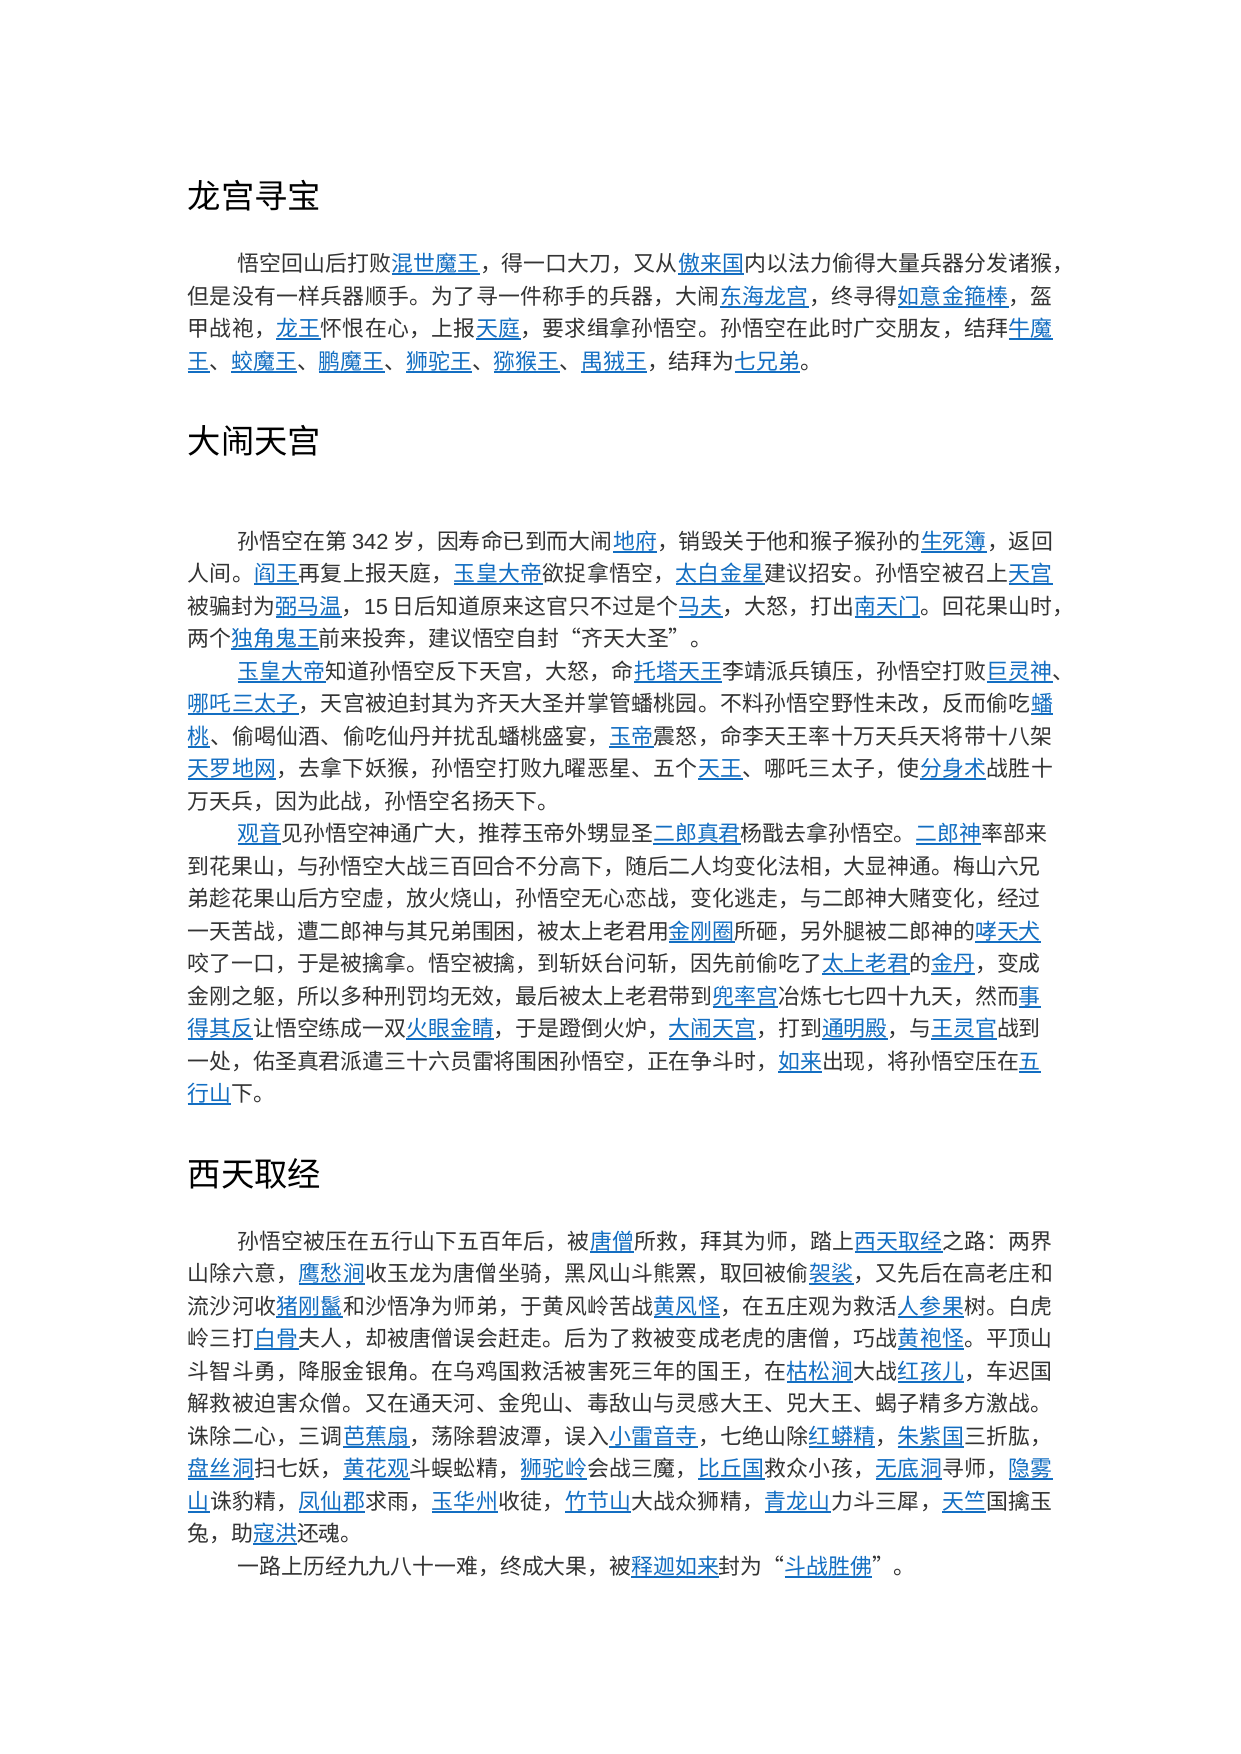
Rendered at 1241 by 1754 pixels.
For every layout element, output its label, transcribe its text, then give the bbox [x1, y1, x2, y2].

subtitle 大闹天宫 [187, 407, 1053, 472]
text 玉皇大帝知道孙悟空反下天宫，大怒，命托塔天王李靖派兵镇压，孙悟空打败巨灵神、哪吒三太子，天宫被迫封其为齐天大圣并掌管蟠桃园。不料孙悟空野性未改，反而偷吃蟠桃、偷喝仙酒、偷吃仙丹并扰乱蟠桃盛宴，玉帝震怒，命李天王率十万天兵天将带十八架天罗地网，去拿下妖猴，孙悟空打败九曜恶星、五个天王、哪吒三太子，使分身术战胜十万天兵，因为此战，孙悟空名扬天下。 [187, 653, 1053, 816]
text 悟空回山后打败混世魔王，得一口大刀，又从傲来国内以法力偷得大量兵器分发诸猴，但是没有一样兵器顺手。为了寻一件称手的兵器，大闹东海龙宫，终寻得如意金箍棒，盔甲战袍，龙王怀恨在心，上报天庭，要求缉拿孙悟空。孙悟空在此时广交朋友，结拜牛魔王、蛟魔王、鹏魔王、狮驼王、猕猴王、禺狨王，结拜为七兄弟。 [187, 246, 1053, 376]
text 一路上历经九九八十一难，终成大果，被释迦如来封为“斗战胜佛”。 [187, 1548, 1053, 1581]
subtitle 龙宫寻宝 [187, 162, 1053, 227]
text 孙悟空被压在五行山下五百年后，被唐僧所救，拜其为师，踏上西天取经之路：两界山除六意，鹰愁涧收玉龙为唐僧坐骑，黑风山斗熊罴，取回被偷袈裟，又先后在高老庄和流沙河收猪刚鬣和沙悟净为师弟，于黄风岭苦战黄风怪，在五庄观为救活人参果树。白虎岭三打白骨夫人，却被唐僧误会赶走。后为了救被变成老虎的唐僧，巧战黄袍怪。平顶山斗智斗勇，降服金银角。在乌鸡国救活被害死三年的国王，在枯松涧大战红孩儿，车迟国解救被迫害众僧。又在通天河、金兜山、毒敌山与灵感大王、兕大王、蝎子精多方激战。诛除二心，三调芭蕉扇，荡除碧波潭，误入小雷音寺，七绝山除红蟒精，朱紫国三折肱，盘丝洞扫七妖，黄花观斗蜈蚣精，狮驼岭会战三魔，比丘国救众小孩，无底洞寻师，隐雾山诛豹精，凤仙郡求雨，玉华州收徒，竹节山大战众狮精，青龙山力斗三犀，天竺国擒玉兔，助寇洪还魂。 [187, 1223, 1053, 1548]
text 孙悟空在第342岁，因寿命已到而大闹地府，销毁关于他和猴子猴孙的生死簿，返回人间。阎王再复上报天庭，玉皇大帝欲捉拿悟空，太白金星建议招安。孙悟空被召上天宫，被骗封为弼马温，15日后知道原来这官只不过是个马夫，大怒，打出南天门。回花果山时，两个独角鬼王前来投奔，建议悟空自封“齐天大圣”。 [187, 523, 1053, 653]
text 观音见孙悟空神通广大，推荐玉帝外甥显圣二郎真君杨戬去拿孙悟空。二郎神率部来到花果山，与孙悟空大战三百回合不分高下，随后二人均变化法相，大显神通。梅山六兄弟趁花果山后方空虚，放火烧山，孙悟空无心恋战，变化逃走，与二郎神大赌变化，经过一天苦战，遭二郎神与其兄弟围困，被太上老君用金刚圈所砸，另外腿被二郎神的哮天犬咬了一口，于是被擒拿。悟空被擒，到斩妖台问斩，因先前偷吃了太上老君的金丹，变成金刚之躯，所以多种刑罚均无效，最后被太上老君带到兜率宫冶炼七七四十九天，然而事得其反让悟空练成一双火眼金睛，于是蹬倒火炉，大闹天宫，打到通明殿，与王灵官战到一处，佑圣真君派遣三十六员雷将围困孙悟空，正在争斗时，如来出现，将孙悟空压在五行山下。 [187, 816, 1053, 1108]
subtitle 西天取经 [187, 1139, 1053, 1204]
